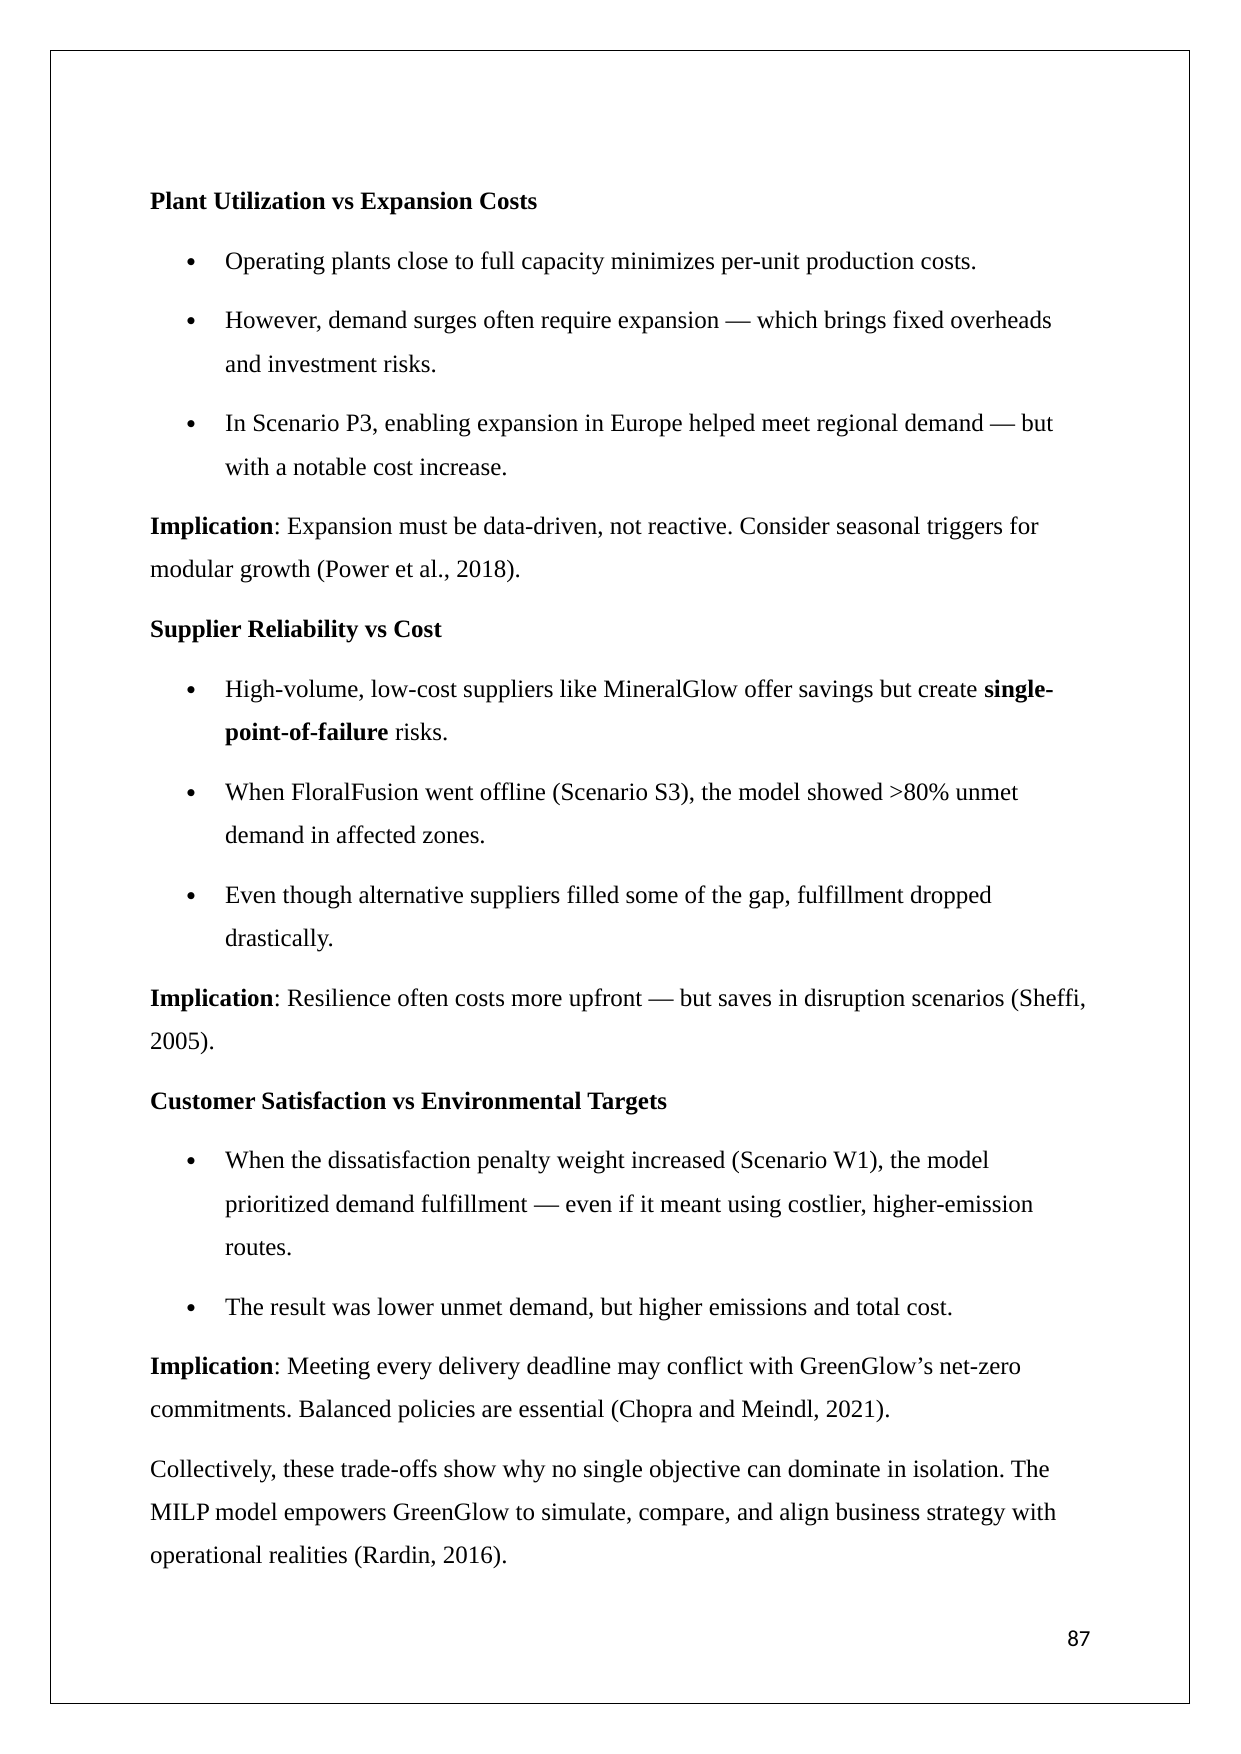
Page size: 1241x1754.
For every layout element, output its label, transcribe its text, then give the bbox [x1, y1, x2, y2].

text Collectively, these trade-offs show why no single objective can dominate in isolation. The MILP model empowers GreenGlow to simulate, compare, and align business strategy with operational realities (Rardin, 2016). [150, 1454, 1090, 1569]
list The result was lower unmet demand, but higher emissions and total cost. [187, 1292, 1090, 1320]
list In Scenario P3, enabling expansion in Europe helped meet regional demand — but with a notable cost increase. [187, 408, 1090, 480]
list When the dissatisfaction penalty weight increased (Scenario W1), the model prioritized demand fulfillment — even if it meant using costlier, higher-emission routes. [187, 1146, 1090, 1261]
text Implication: Meeting every delivery deadline may conflict with GreenGlow’s net-zero commitments. Balanced policies are essential (Chopra and Meindl, 2021). [150, 1351, 1090, 1423]
text Implication: Resilience often costs more upfront — but saves in disruption scenarios (Sheffi, 2005). [150, 983, 1090, 1055]
text Plant Utilization vs Expansion Costs [150, 186, 1090, 215]
list When FloralFusion went offline (Scenario S3), the model showed >80% unmet demand in affected zones. [187, 777, 1090, 849]
text Implication: Expansion must be data-driven, not reactive. Consider seasonal triggers for modular growth (Power et al., 2018). [150, 511, 1090, 583]
list High-volume, low-cost suppliers like MineralGlow offer savings but create single-point-of-failure risks. [187, 674, 1090, 746]
list However, demand surges often require expansion — which brings fixed overheads and investment risks. [187, 306, 1090, 377]
text Customer Satisfaction vs Environmental Targets [150, 1086, 1090, 1114]
text Supplier Reliability vs Cost [150, 614, 1090, 643]
list Even though alternative suppliers filled some of the gap, fulfillment dropped drastically. [187, 880, 1090, 952]
list Operating plants close to full capacity minimizes per-unit production costs. [187, 246, 1090, 274]
